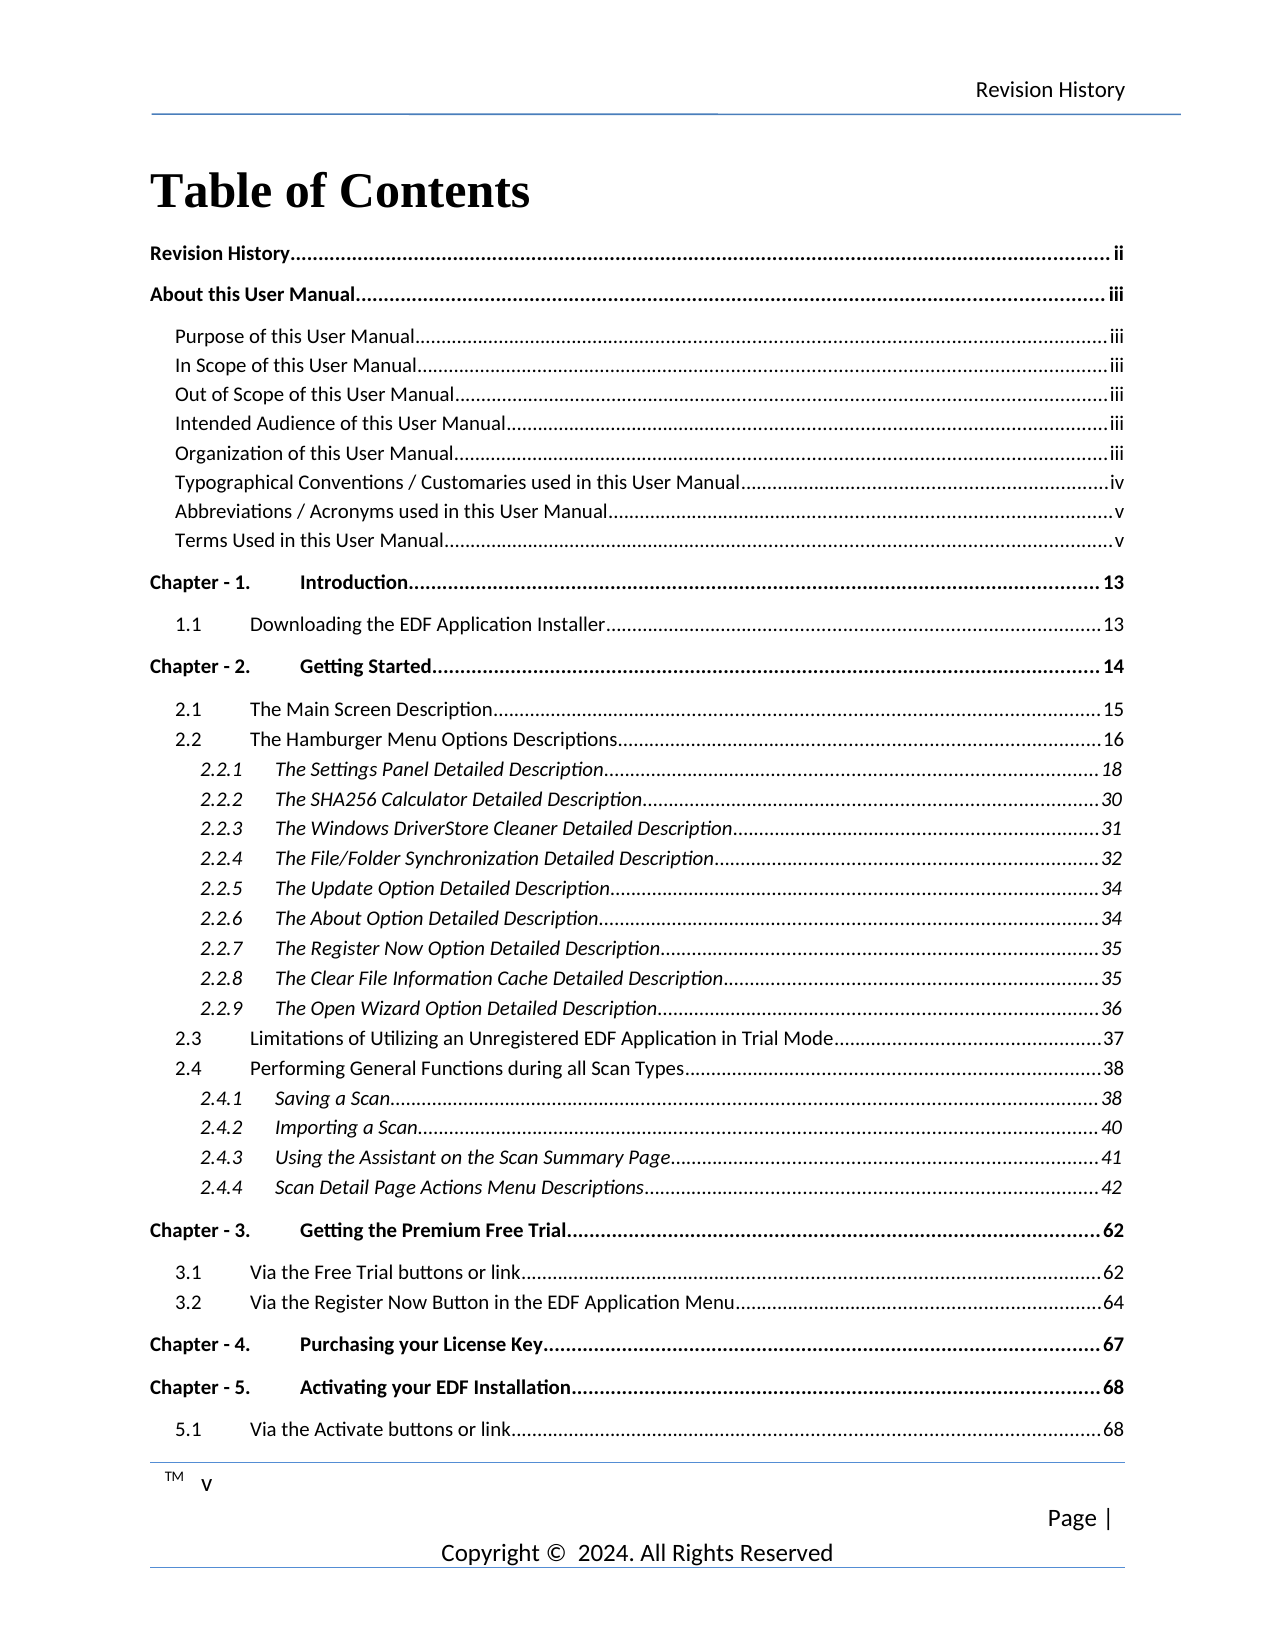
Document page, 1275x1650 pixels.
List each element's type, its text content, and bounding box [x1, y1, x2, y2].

text 2.2.6 The About Option Detailed Description 34 [200, 905, 1125, 931]
text 2.2.8 The Clear File Information Cache Detailed Description 35 [200, 965, 1125, 991]
text In Scope of this User Manual iii [175, 352, 1125, 378]
text Chapter - 3. Getting the Premium Free Trial 62 [150, 1217, 1125, 1242]
text 2.2.7 The Register Now Option Detailed Description 35 [200, 935, 1125, 961]
text Abbreviations / Acronyms used in this User Manual v [175, 498, 1125, 523]
text Chapter - 5. Activating your EDF Installation 68 [150, 1374, 1125, 1399]
text Chapter - 1. Introduction 13 [150, 569, 1125, 594]
text 2.2.5 The Update Option Detailed Description 34 [200, 875, 1125, 901]
text 2.2.1 The Settings Panel Detailed Description 18 [200, 756, 1125, 781]
text Revision History ii [150, 240, 1125, 265]
text 2.4 Performing General Functions during all Scan Types 38 [175, 1055, 1125, 1080]
text About this User Manual iii [150, 281, 1125, 307]
text Purpose of this User Manual iii [175, 323, 1125, 348]
text 1.1 Downloading the EDF Application Installer 13 [175, 611, 1125, 637]
text Table of Contents [150, 161, 1125, 219]
text 2.2 The Hamburger Menu Options Descriptions 16 [175, 726, 1125, 751]
text Typographical Conventions / Customaries used in this User Manual iv [175, 469, 1125, 494]
text 2.2.2 The SHA256 Calculator Detailed Description 30 [200, 786, 1125, 811]
text 3.2 Via the Register Now Button in the EDF Application Menu 64 [175, 1289, 1125, 1314]
text 2.4.4 Scan Detail Page Actions Menu Descriptions 42 [200, 1174, 1125, 1200]
text 2.3 Limitations of Utilizing an Unregistered EDF Application in Trial Mode 37 [175, 1025, 1125, 1050]
text 2.4.2 Importing a Scan 40 [200, 1114, 1125, 1140]
text Chapter - 2. Getting Started 14 [150, 654, 1125, 679]
text Organization of this User Manual iii [175, 440, 1125, 465]
text Chapter - 4. Purchasing your License Key 67 [150, 1331, 1125, 1357]
text 2.2.9 The Open Wizard Option Detailed Description 36 [200, 995, 1125, 1020]
text 2.4.1 Saving a Scan 38 [200, 1085, 1125, 1110]
text Out of Scope of this User Manual iii [175, 381, 1125, 407]
text 2.2.3 The Windows DriverStore Cleaner Detailed Description 31 [200, 816, 1125, 841]
text Terms Used in this User Manual v [175, 527, 1125, 553]
text Intended Audience of this User Manual iii [175, 411, 1125, 436]
text 3.1 Via the Free Trial buttons or link 62 [175, 1259, 1125, 1284]
text 2.4.3 Using the Assistant on the Scan Summary Page 41 [200, 1144, 1125, 1170]
text 2.2.4 The File/Folder Synchronization Detailed Description 32 [200, 846, 1125, 871]
text 2.1 The Main Screen Description 15 [175, 696, 1125, 721]
text 5.1 Via the Activate buttons or link 68 [175, 1416, 1125, 1442]
